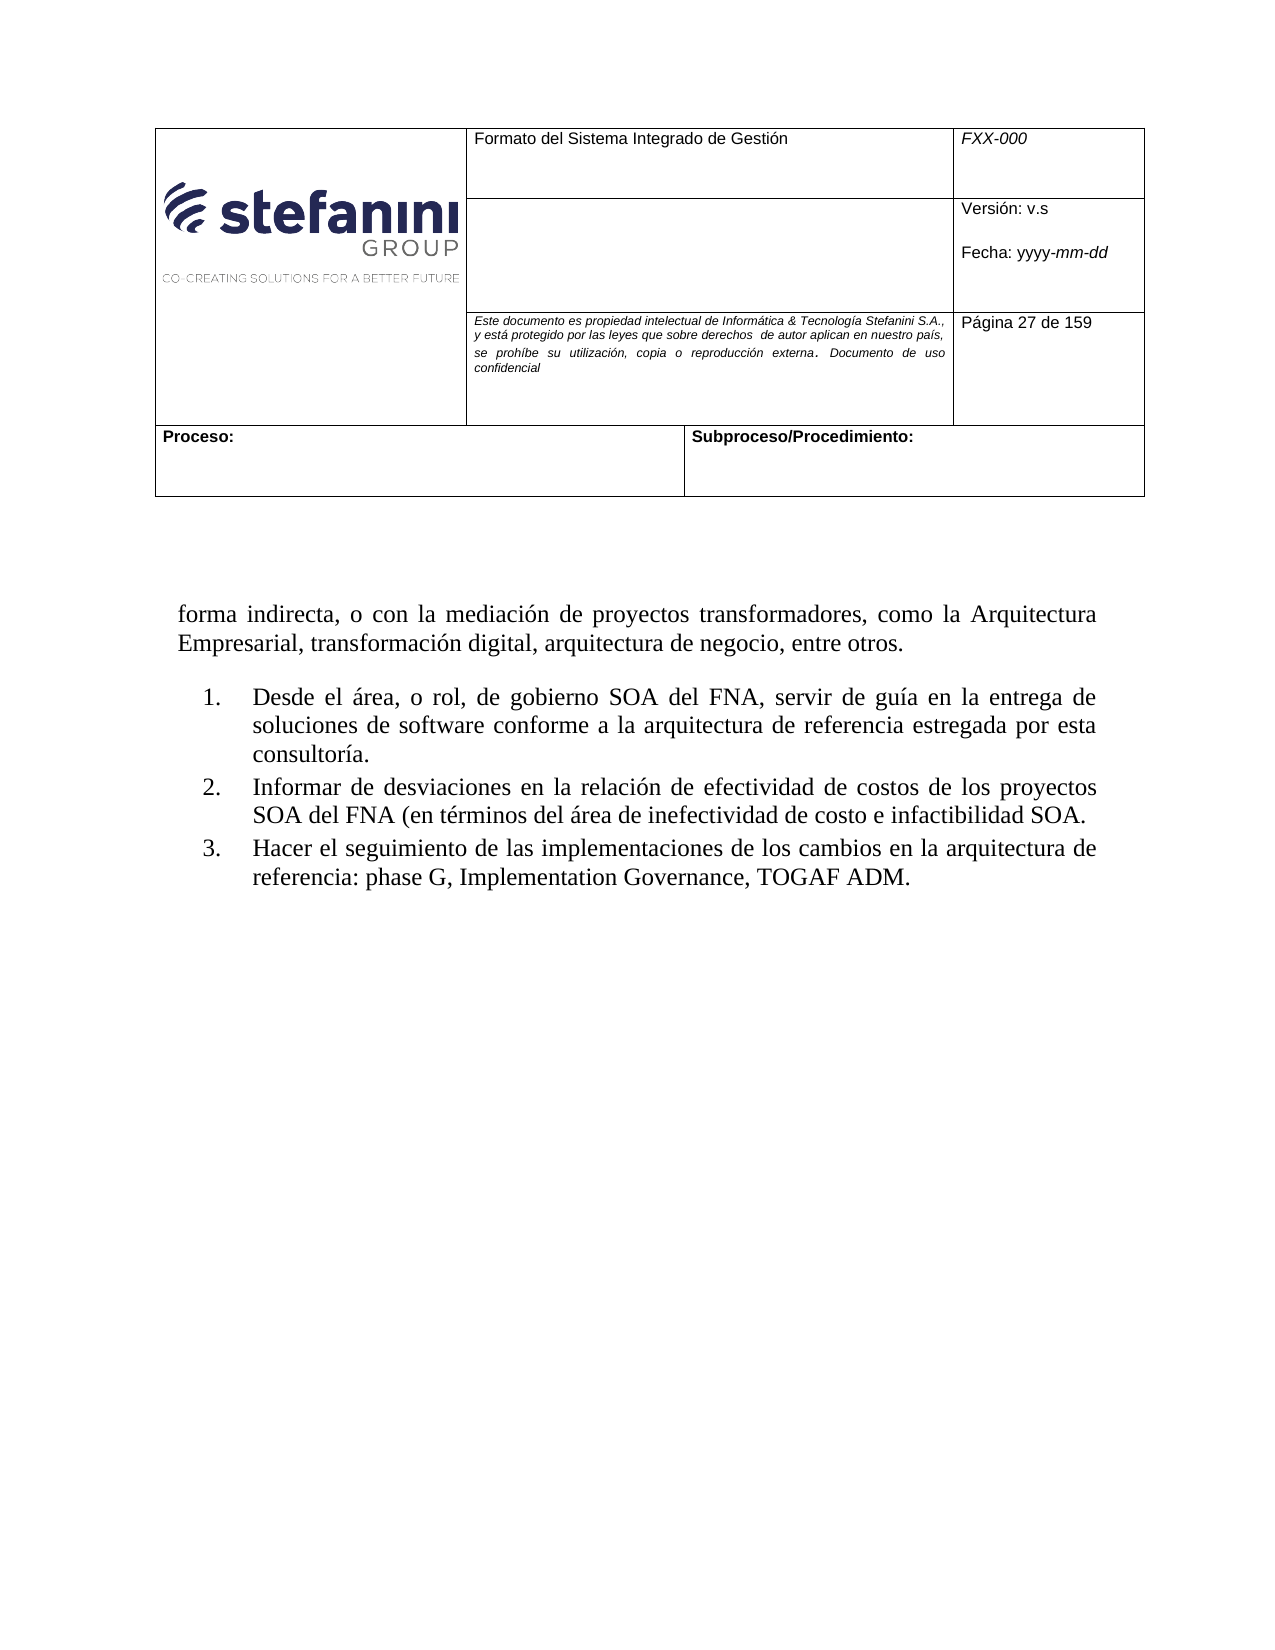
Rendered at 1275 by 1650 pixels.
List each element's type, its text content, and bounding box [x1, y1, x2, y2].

picture [162, 182, 460, 286]
text Para complementar la lista de objetivos del gobierno SOA recomendados por este diagnóstico al Fondo, la lista siguiente expone objetivos que pueden ser conseguidos de forma indirecta, o con la mediación de proyectos transformadores, como la Arquitectura Empresarial, transformación digital, arquitectura de negocio, entre otros. [177, 599, 1098, 657]
list Hacer el seguimiento de las implementaciones de los cambios en la arquitectura de referencia: phase G, Implementation Governance, TOGAF ADM. [202, 833, 1098, 891]
list Desde el área, o rol, de gobierno SOA del FNA, servir de guía en la entrega de soluciones de software conforme a la arquitectura de referencia estregada por esta consultoría. [202, 682, 1098, 768]
list Informar de desviaciones en la relación de efectividad de costos de los proyectos SOA del FNA (en términos del área de inefectividad de costo e infactibilidad SOA. [202, 772, 1098, 829]
